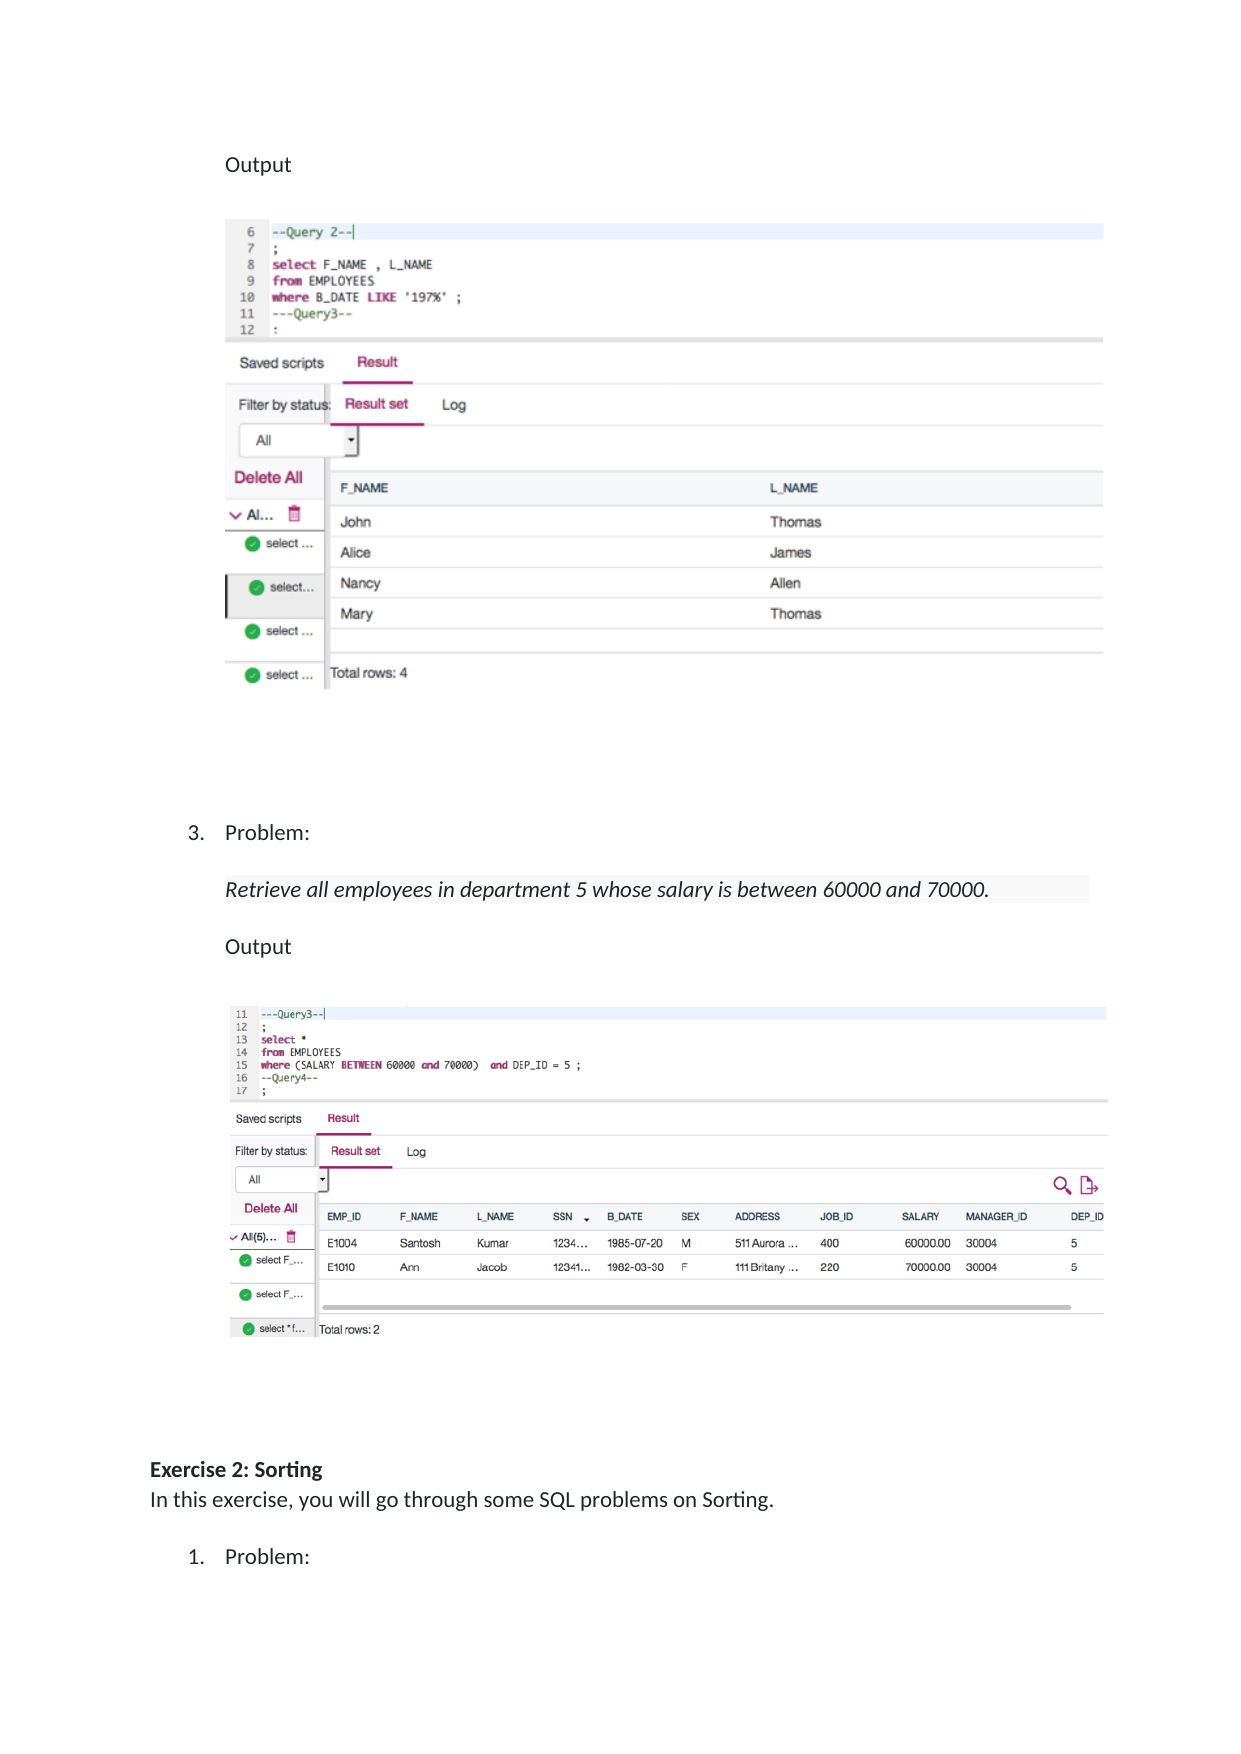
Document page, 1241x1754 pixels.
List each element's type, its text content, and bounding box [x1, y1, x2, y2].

picture [225, 209, 1166, 712]
list Problem: [187, 818, 1090, 846]
text In this exercise, you will go through some SQL problems on Sorting. [150, 1485, 1090, 1513]
subtitle Exercise 2: Sorting [150, 1455, 1090, 1483]
text Retrieve all employees in department 5 whose salary is between 60000 and 70000. [225, 875, 1090, 903]
picture [225, 991, 1166, 1349]
text Output [225, 150, 1090, 178]
text Output [225, 932, 1090, 960]
list Problem: [187, 1542, 1090, 1570]
